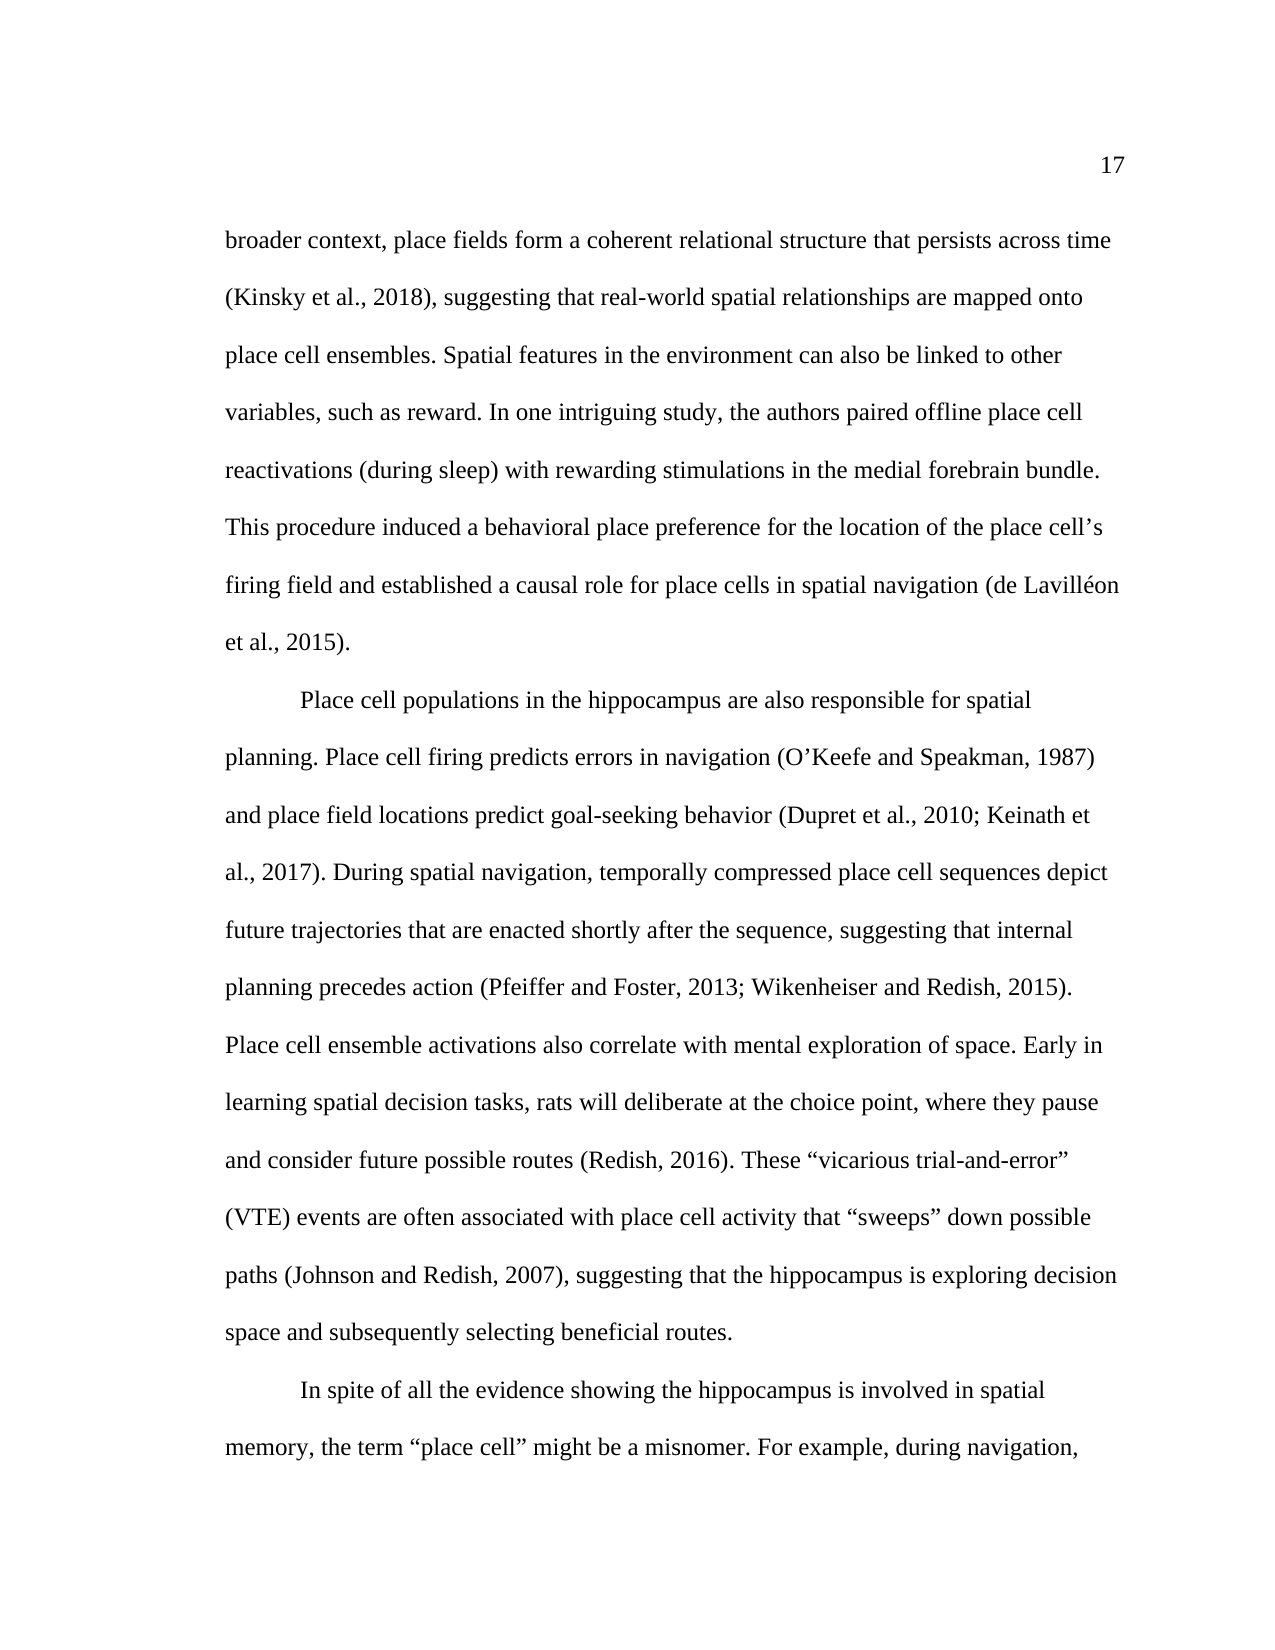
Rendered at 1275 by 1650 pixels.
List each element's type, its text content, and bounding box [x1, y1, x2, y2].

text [225, 225, 1125, 656]
text Place cell populations in the hippocampus are also responsible for spatial planning. Place cell firing predicts errors in navigation (O’Keefe and Speakman, 1987) and place field locations predict goal-seeking behavior (Dupret et al., 2010; Keinath et al., 2017). During spatial navigation, temporally compressed place cell sequences depict future trajectories that are enacted shortly after the sequence, suggesting that internal planning precedes action (Pfeiffer and Foster, 2013; Wikenheiser and Redish, 2015). Place cell ensemble activations also correlate with mental exploration of space. Early in learning spatial decision tasks, rats will deliberate at the choice point, where they pause and consider future possible routes (Redish, 2016). These “vicarious trial-and-error” (VTE) events are often associated with place cell activity that “sweeps” down possible paths (Johnson and Redish, 2007), suggesting that the hippocampus is exploring decision space and subsequently selecting beneficial routes. [225, 685, 1125, 1346]
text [225, 1375, 1125, 1461]
